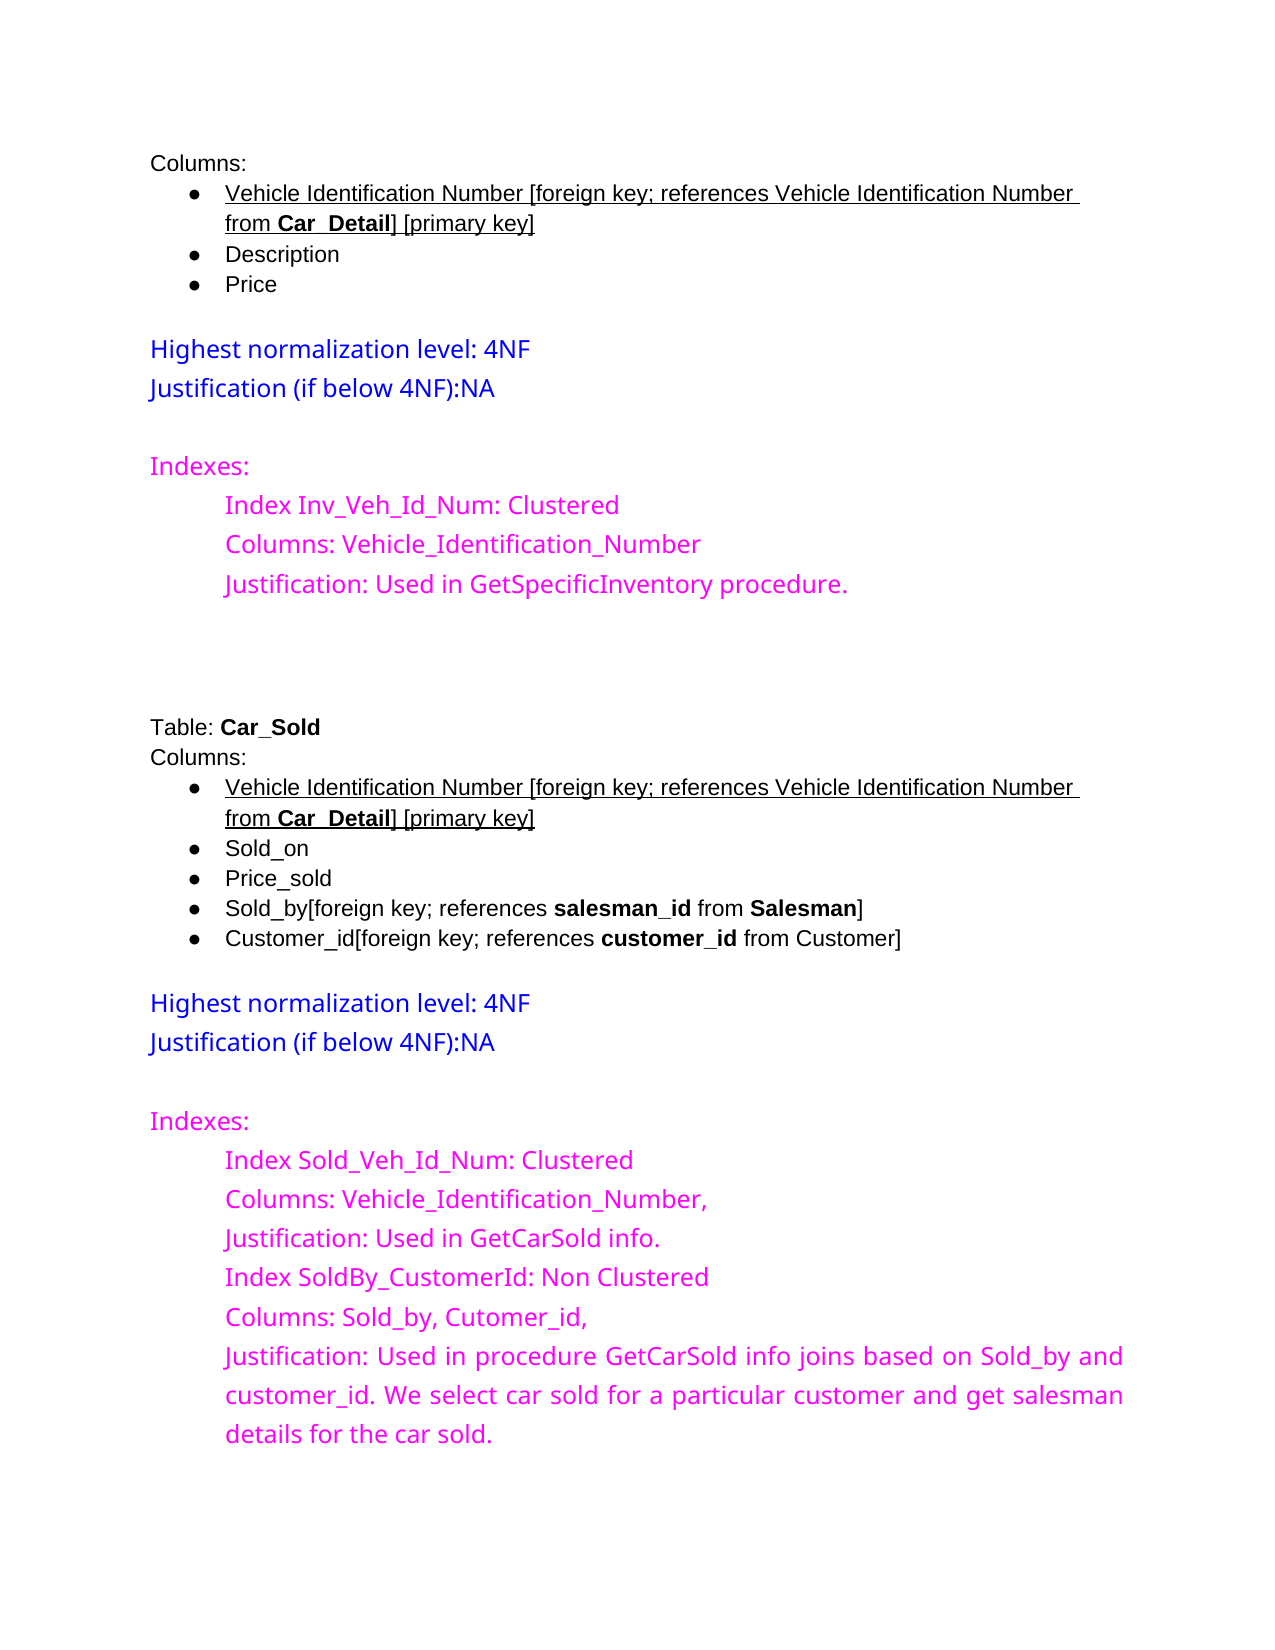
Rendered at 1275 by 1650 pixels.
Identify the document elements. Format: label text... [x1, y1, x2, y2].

text Columns: Vehicle_Identification_Number, [225, 1182, 1125, 1216]
text Index Sold_Veh_Id_Num: Clustered [225, 1142, 1125, 1177]
text Indexes: [150, 1103, 1125, 1137]
text Table: Car_Sold [150, 714, 1125, 740]
text Index SoldBy_CustomerId: Non Clustered [225, 1260, 1125, 1294]
text Columns: [150, 150, 1125, 176]
list Description [187, 241, 1125, 267]
list Vehicle Identification Number [foreign key; references Vehicle Identification Number from Car_Detail] [primary key] [187, 180, 1125, 237]
text Justification: Used in procedure GetCarSold info joins based on Sold_by and customer_id. We select car sold for a particular customer and get salesman details for the car sold. [225, 1338, 1125, 1451]
text Columns: [150, 744, 1125, 771]
text Indexes: [150, 449, 1125, 483]
list Sold_on [187, 835, 1125, 861]
text Index Inv_Veh_Id_Num: Clustered [225, 488, 1125, 522]
text Columns: Sold_by, Cutomer_id, [225, 1299, 1125, 1333]
list Customer_id[foreign key; references customer_id from Customer] [187, 925, 1125, 952]
text Justification (if below 4NF):NA [150, 370, 1125, 404]
list Vehicle Identification Number [foreign key; references Vehicle Identification Number from Car_Detail] [primary key] [187, 774, 1125, 831]
text Columns: Vehicle_Identification_Number [225, 527, 1125, 561]
text Highest normalization level: 4NF [150, 986, 1125, 1020]
text Justification: Used in GetSpecificInventory procedure. [225, 566, 1125, 600]
list Price_sold [187, 865, 1125, 891]
text Justification (if below 4NF):NA [150, 1025, 1125, 1059]
text Justification: Used in GetCarSold info. [225, 1221, 1125, 1255]
text Highest normalization level: 4NF [150, 331, 1125, 365]
list Price [187, 271, 1125, 297]
list Sold_by[foreign key; references salesman_id from Salesman] [187, 895, 1125, 922]
